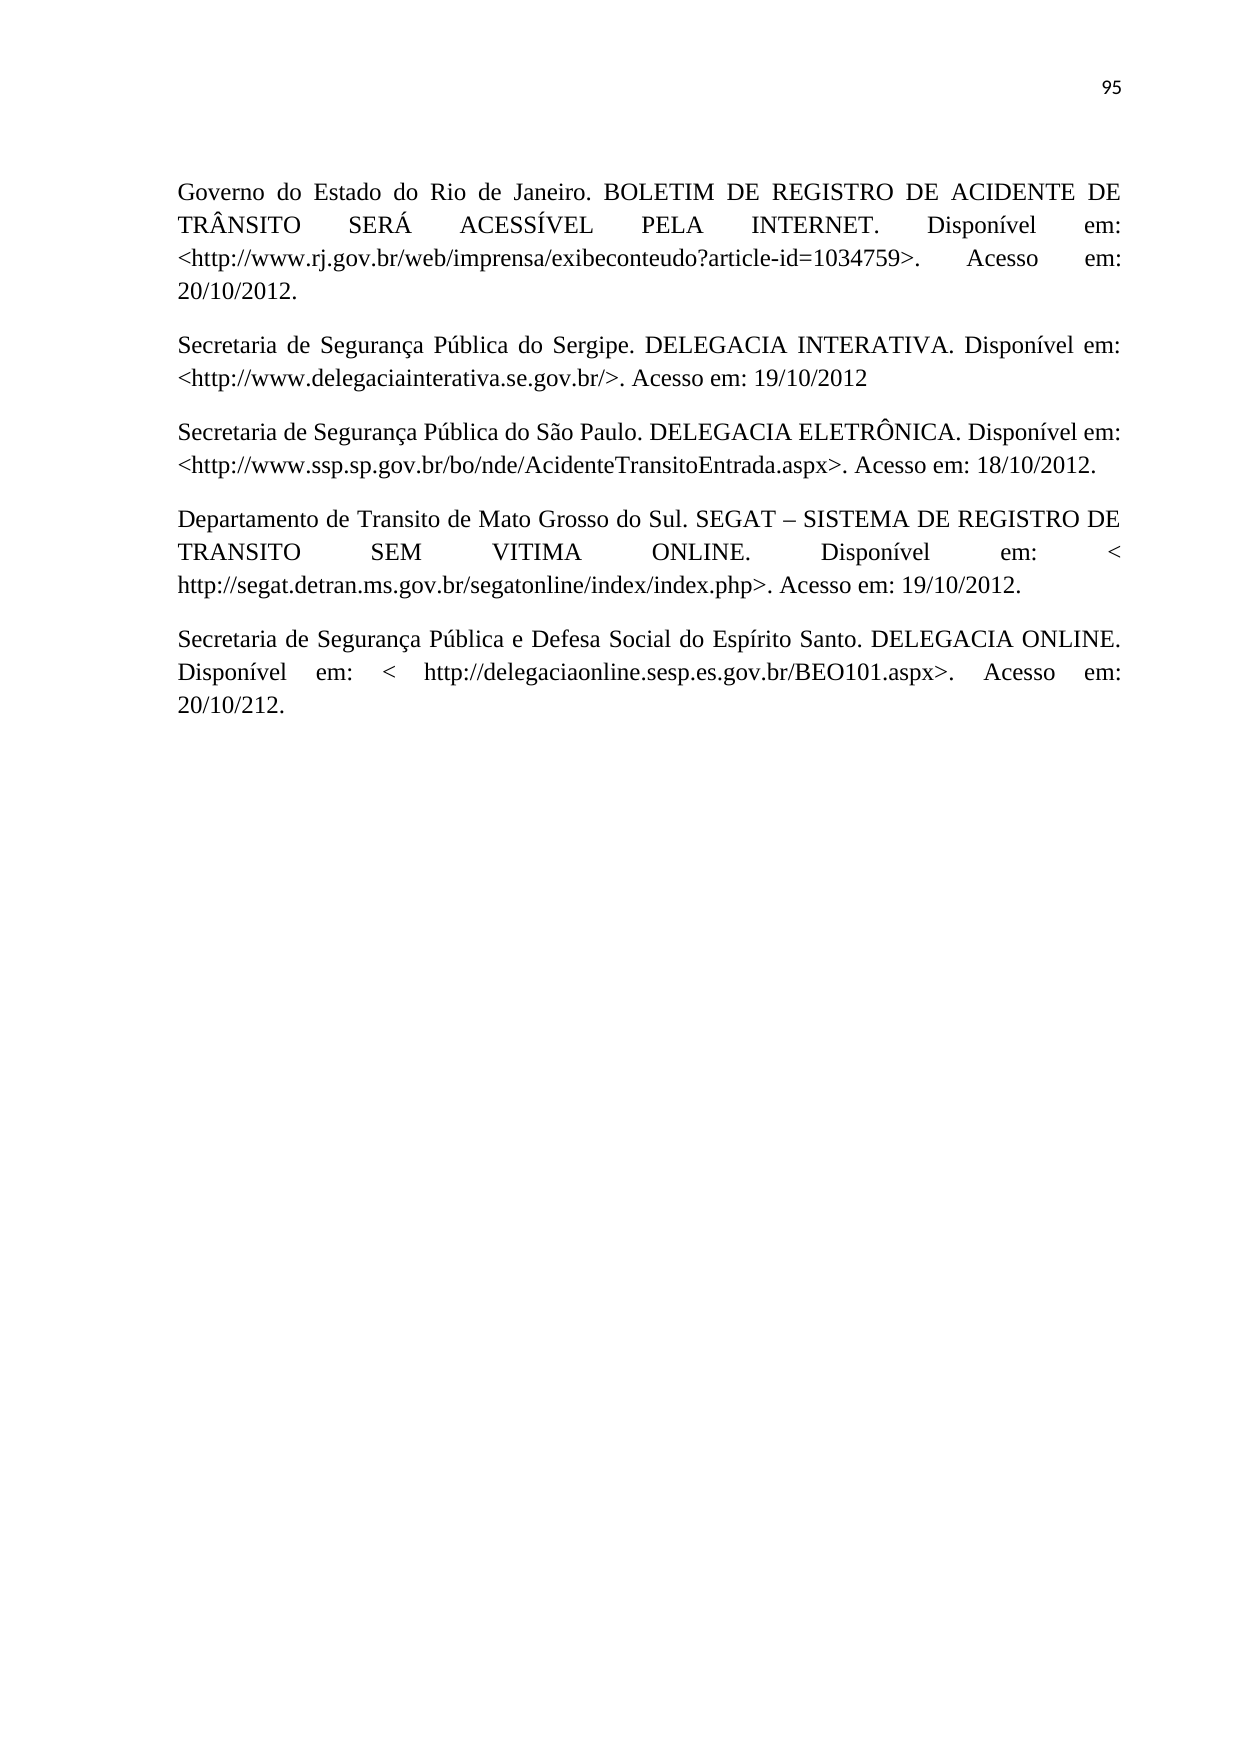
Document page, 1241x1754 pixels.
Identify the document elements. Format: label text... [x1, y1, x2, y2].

text Departamento de Transito de Mato Grosso do Sul. SEGAT – SISTEMA DE REGISTRO DE TRANSITO SEM VITIMA ONLINE. Disponível em: < http://segat.detran.ms.gov.br/segatonline/index/index.php>. Acesso em: 19/10/2012. [177, 504, 1122, 599]
text Secretaria de Segurança Pública do São Paulo. DELEGACIA ELETRÔNICA. Disponível em: <http://www.ssp.sp.gov.br/bo/nde/AcidenteTransitoEntrada.aspx>. Acesso em: 18/10/2012. [177, 417, 1122, 479]
text Governo do Estado do Rio de Janeiro. BOLETIM DE REGISTRO DE ACIDENTE DE TRÂNSITO SERÁ ACESSÍVEL PELA INTERNET. Disponível em: <http://www.rj.gov.br/web/imprensa/exibeconteudo?article-id=1034759>. Acesso em: 20/10/2012. [177, 177, 1122, 305]
text Secretaria de Segurança Pública e Defesa Social do Espírito Santo. DELEGACIA ONLINE. Disponível em: < http://delegaciaonline.sesp.es.gov.br/BEO101.aspx>. Acesso em: 20/10/212. [177, 624, 1122, 719]
text Secretaria de Segurança Pública do Sergipe. DELEGACIA INTERATIVA. Disponível em: <http://www.delegaciainterativa.se.gov.br/>. Acesso em: 19/10/2012 [177, 330, 1122, 392]
